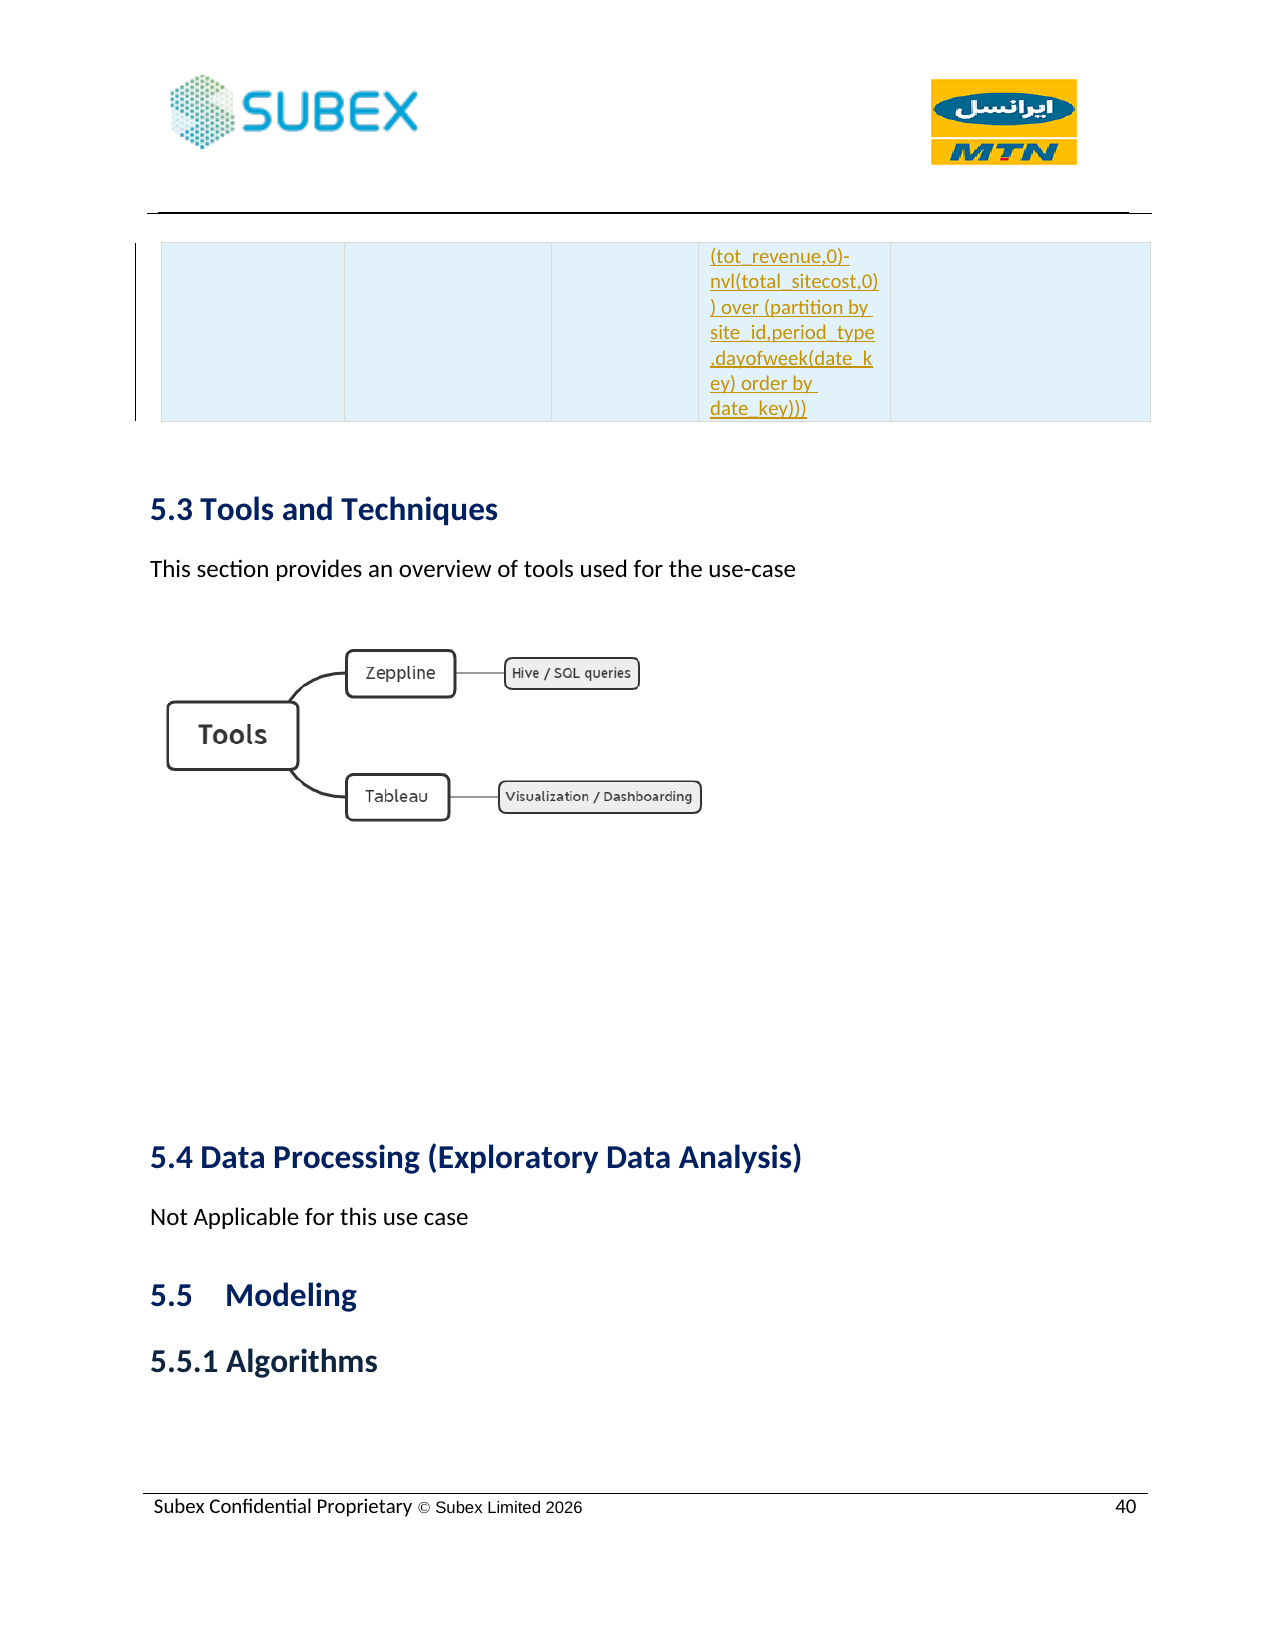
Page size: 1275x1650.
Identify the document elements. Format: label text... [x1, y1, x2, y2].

subtitle 5.5.1 Algorithms [150, 1340, 1162, 1381]
subtitle 5.3 Tools and Techniques [150, 488, 1162, 528]
picture [150, 611, 722, 875]
text This section provides an overview of tools used for the use-case [131, 553, 1162, 584]
subtitle 5.4 Data Processing (Exploratory Data Analysis) [150, 1136, 1162, 1177]
picture [923, 75, 1086, 169]
list Not Applicable for this use case [150, 1202, 1162, 1232]
picture [169, 75, 421, 149]
subtitle Modeling [150, 1274, 1162, 1315]
